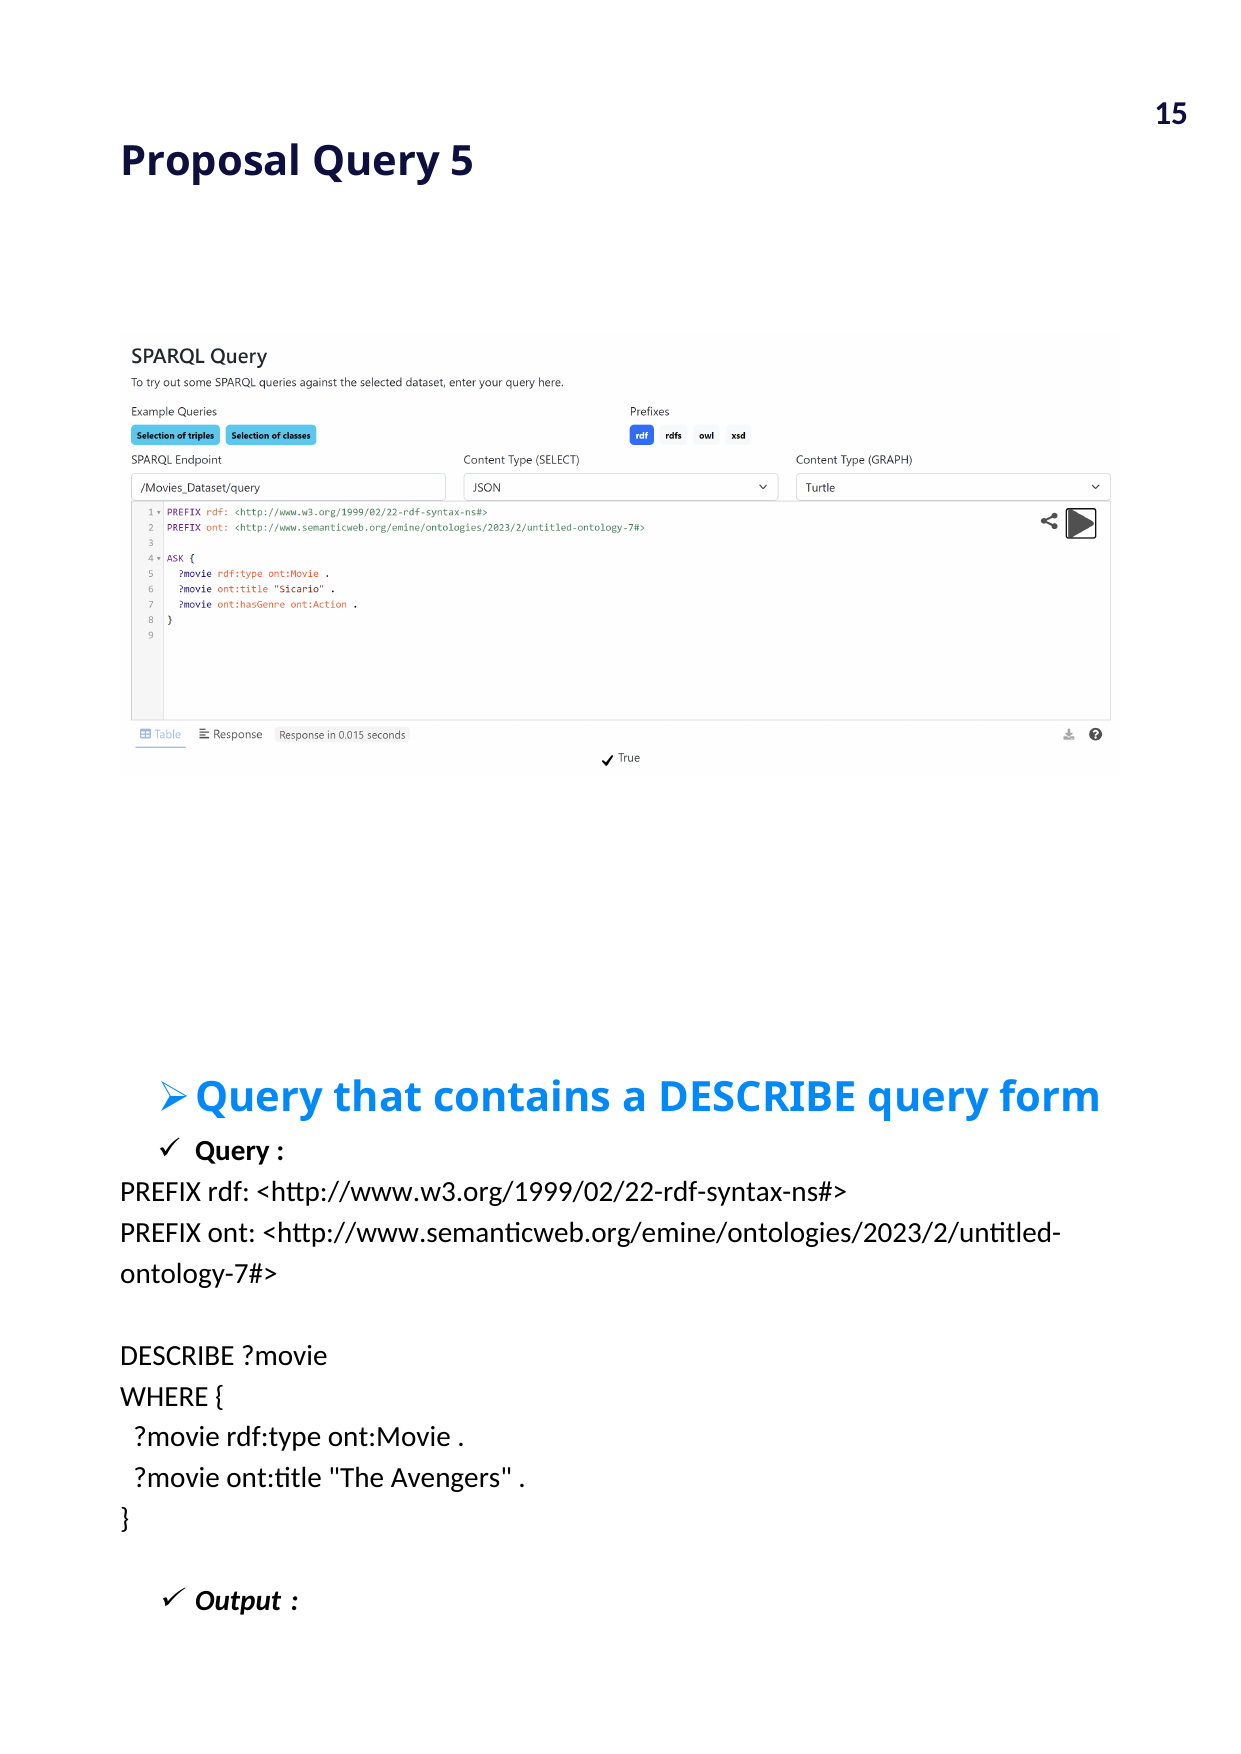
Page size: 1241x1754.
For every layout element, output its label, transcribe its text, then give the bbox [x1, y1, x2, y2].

table_header Proposal Query 5 [109, 91, 622, 234]
list Query : [157, 1132, 1120, 1168]
list Query that contains a DESCRIBE query form [157, 1067, 1120, 1123]
text ?movie rdf:type ont:Movie . [120, 1418, 1120, 1454]
text WHERE { [120, 1378, 1120, 1413]
text } [120, 1500, 1120, 1536]
text ?movie ont:title "The Avengers" . [120, 1459, 1120, 1495]
text DESCRIBE ?movie [120, 1337, 1120, 1372]
text PREFIX ont: <http://www.semanticweb.org/emine/ontologies/2023/2/untitled-ontology-7#> [120, 1214, 1120, 1290]
picture [120, 333, 1121, 775]
text PREFIX rdf: <http://www.w3.org/1999/02/22-rdf-syntax-ns#> [120, 1173, 1120, 1208]
list Output : [157, 1582, 1120, 1618]
